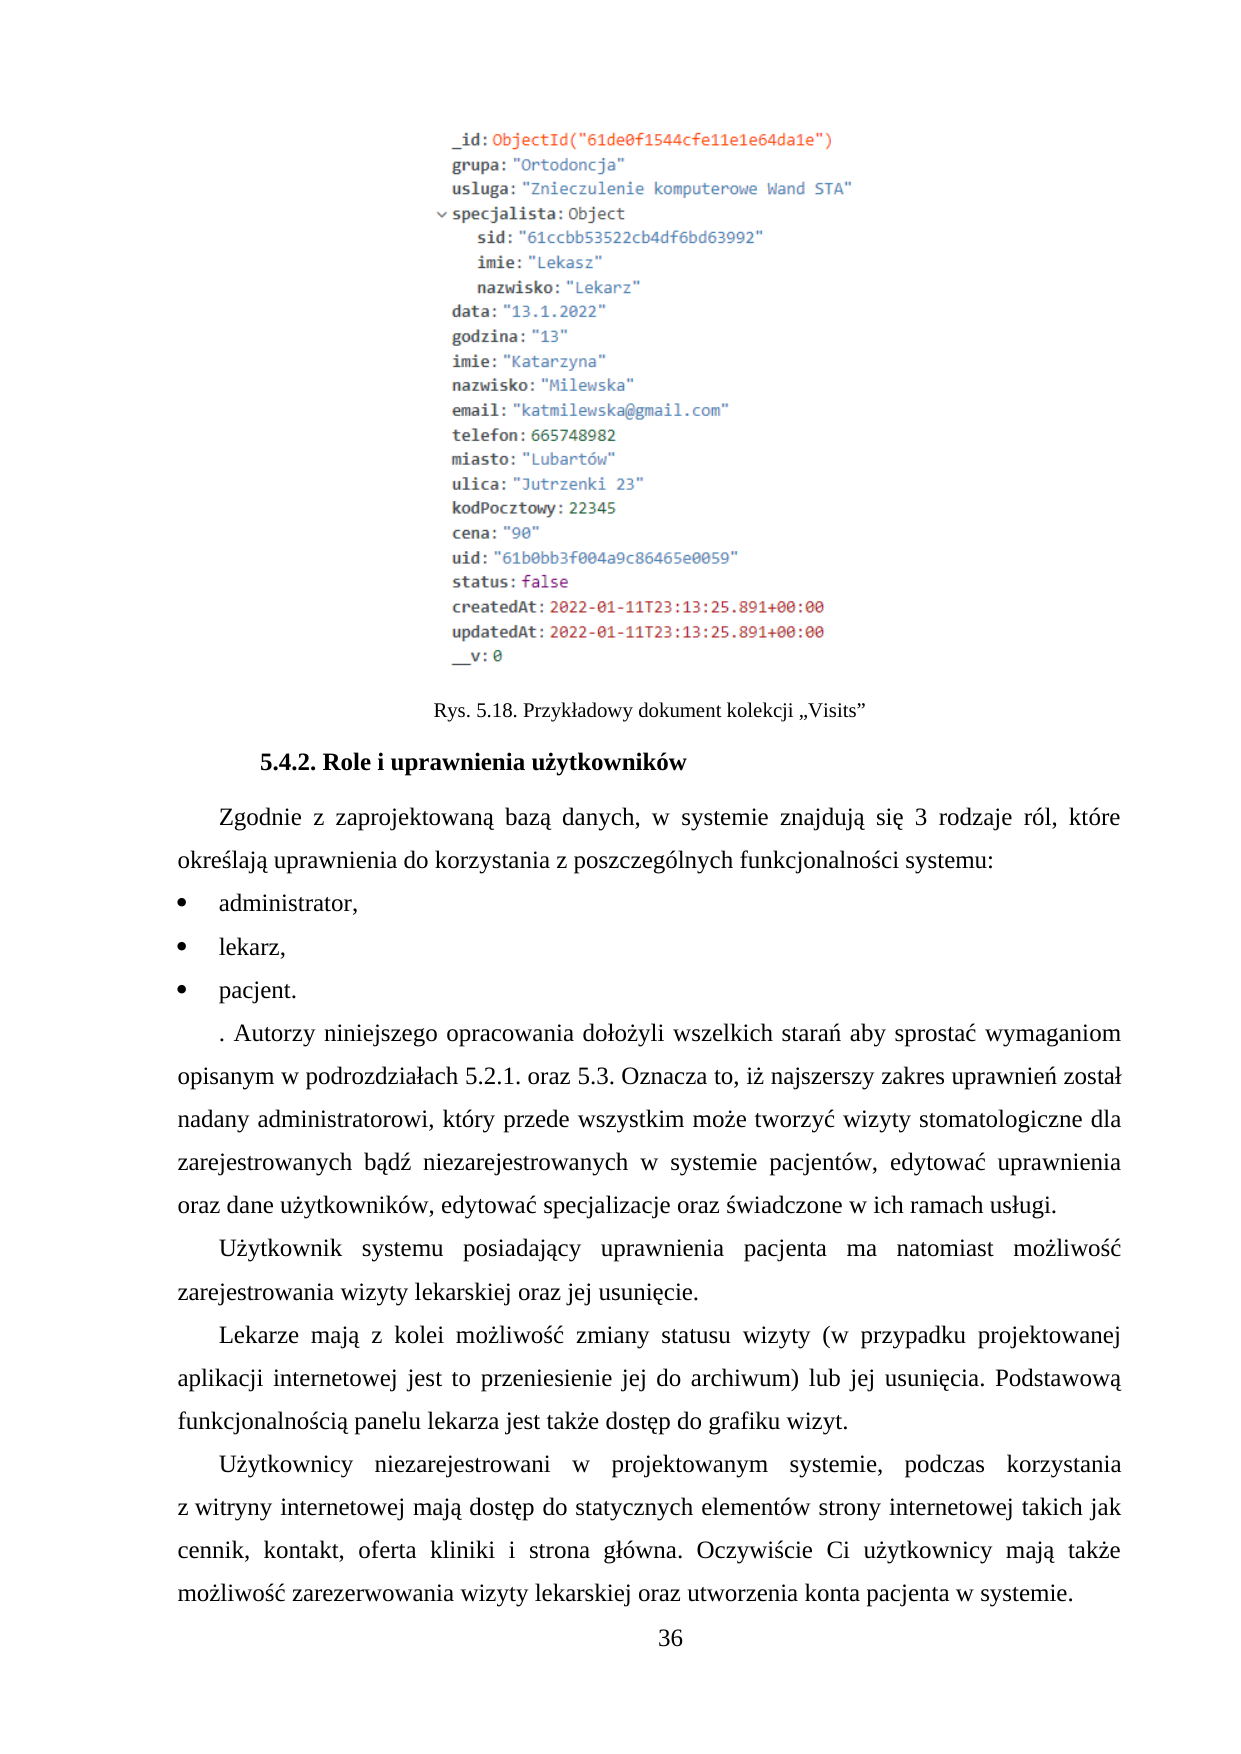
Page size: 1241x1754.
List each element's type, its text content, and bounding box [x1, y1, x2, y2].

list pacjent. [177, 975, 1122, 1003]
subtitle Role i uprawnienia użytkowników [177, 747, 1122, 775]
text Użytkownicy niezarejestrowani w projektowanym systemie, podczas korzystania z witryny internetowej mają dostęp do statycznych elementów strony internetowej takich jak cennik, kontakt, oferta kliniki i strona główna. Oczywiście Ci użytkownicy mają także możliwość zarezerwowania wizyty lekarskiej oraz utworzenia konta pacjenta w systemie. [177, 1449, 1122, 1607]
text . Autorzy niniejszego opracowania dołożyli wszelkich starań aby sprostać wymaganiom opisanym w podrozdziałach 5.2.1. oraz 5.3. Oznacza to, iż najszerszy zakres uprawnień został nadany administratorowi, który przede wszystkim może tworzyć wizyty stomatologiczne dla zarejestrowanych bądź niezarejestrowanych w systemie pacjentów, edytować uprawnienia oraz dane użytkowników, edytować specjalizacje oraz świadczone w ich ramach usługi. [177, 1018, 1122, 1219]
list administrator, [177, 888, 1122, 917]
picture [424, 118, 876, 684]
text Użytkownik systemu posiadający uprawnienia pacjenta ma natomiast możliwość zarejestrowania wizyty lekarskiej oraz jej usunięcie. [177, 1233, 1122, 1305]
text Zgodnie z zaprojektowaną bazą danych, w systemie znajdują się 3 rodzaje ról, które określają uprawnienia do korzystania z poszczególnych funkcjonalności systemu: [177, 802, 1122, 874]
list lekarz, [177, 932, 1122, 960]
text Lekarze mają z kolei możliwość zmiany statusu wizyty (w przypadku projektowanej aplikacji internetowej jest to przeniesienie jej do archiwum) lub jej usunięcia. Podstawową funkcjonalnością panelu lekarza jest także dostęp do grafiku wizyt. [177, 1320, 1122, 1435]
